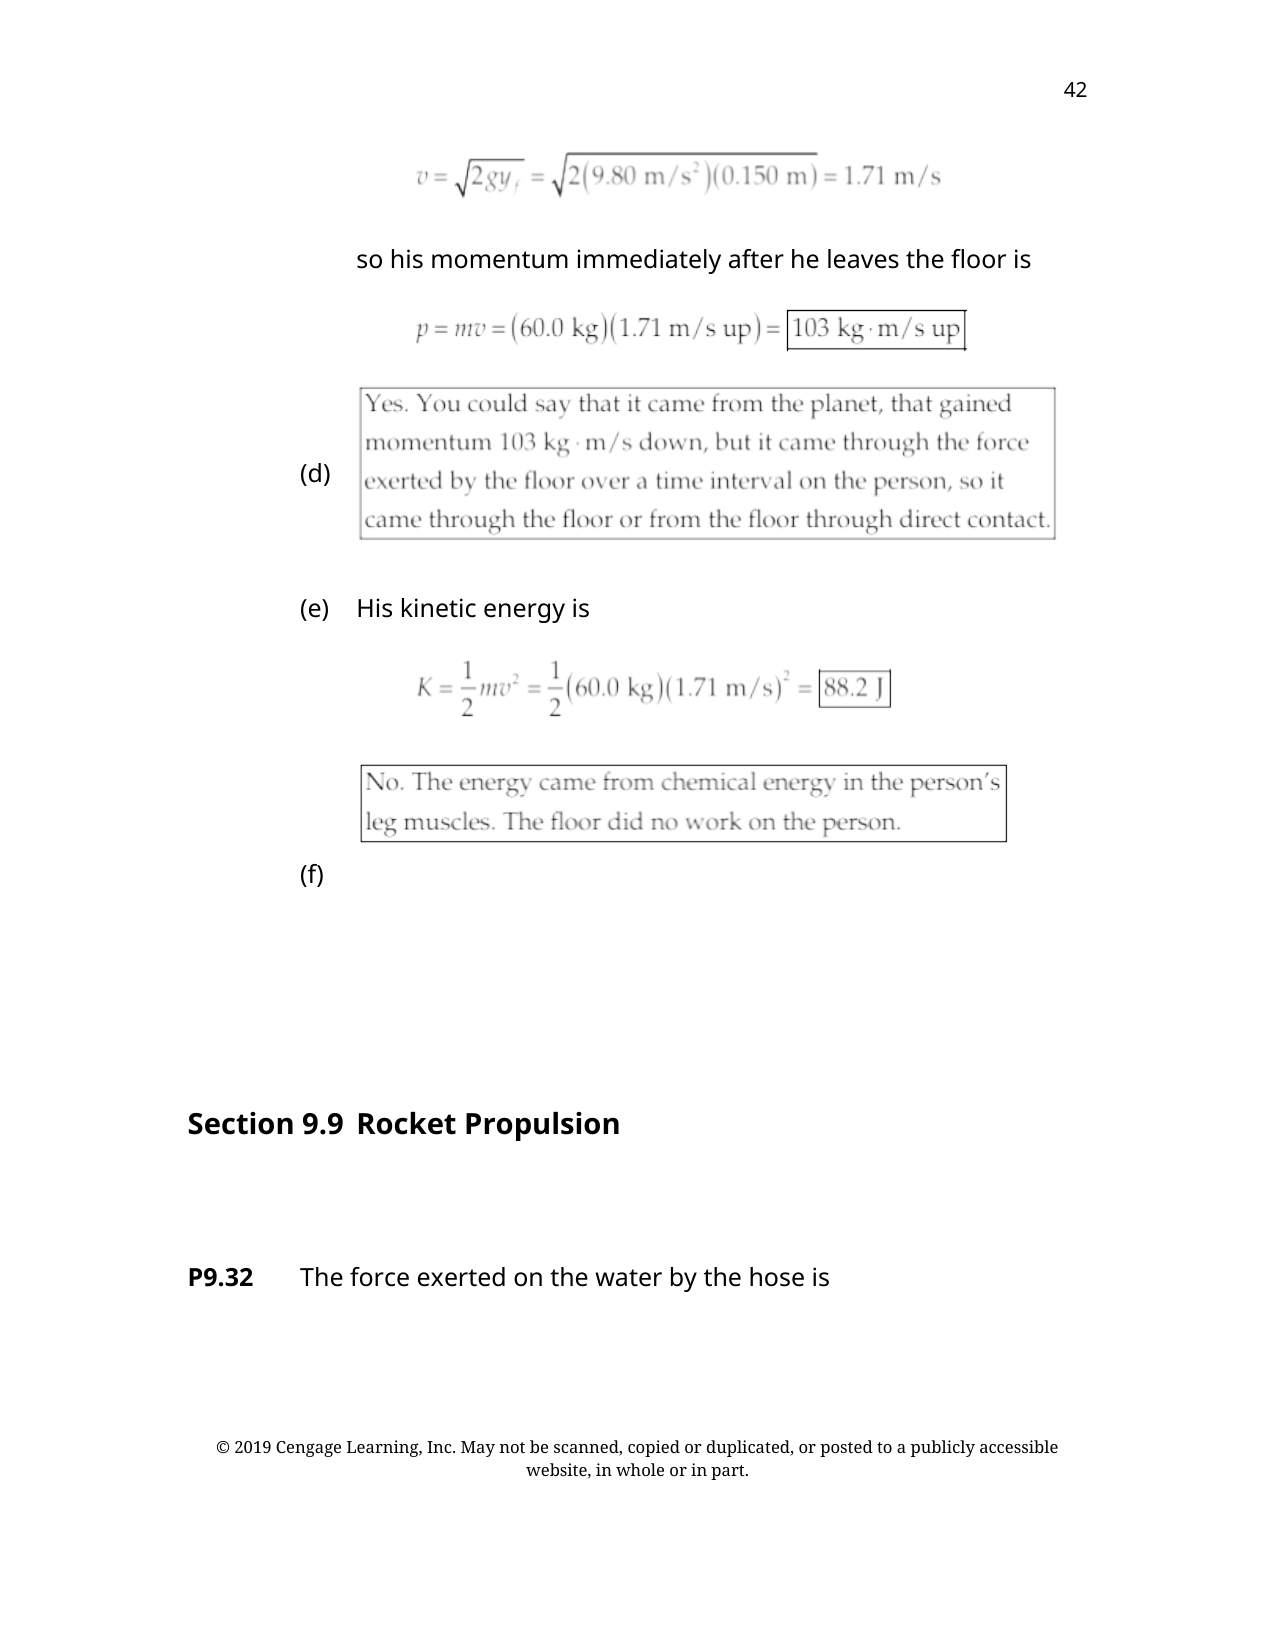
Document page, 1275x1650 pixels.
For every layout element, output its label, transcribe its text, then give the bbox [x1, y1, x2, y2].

text Section 9.9 Rocket Propulsion [187, 1078, 1087, 1143]
text (d) [187, 384, 1087, 561]
text (f) [187, 761, 1087, 891]
text (e) His kinetic energy is [187, 591, 1087, 624]
text P9.32 The force exerted on the water by the hose is [187, 1259, 1087, 1294]
text so his momentum immediately after he leaves the floor is [187, 242, 1087, 276]
